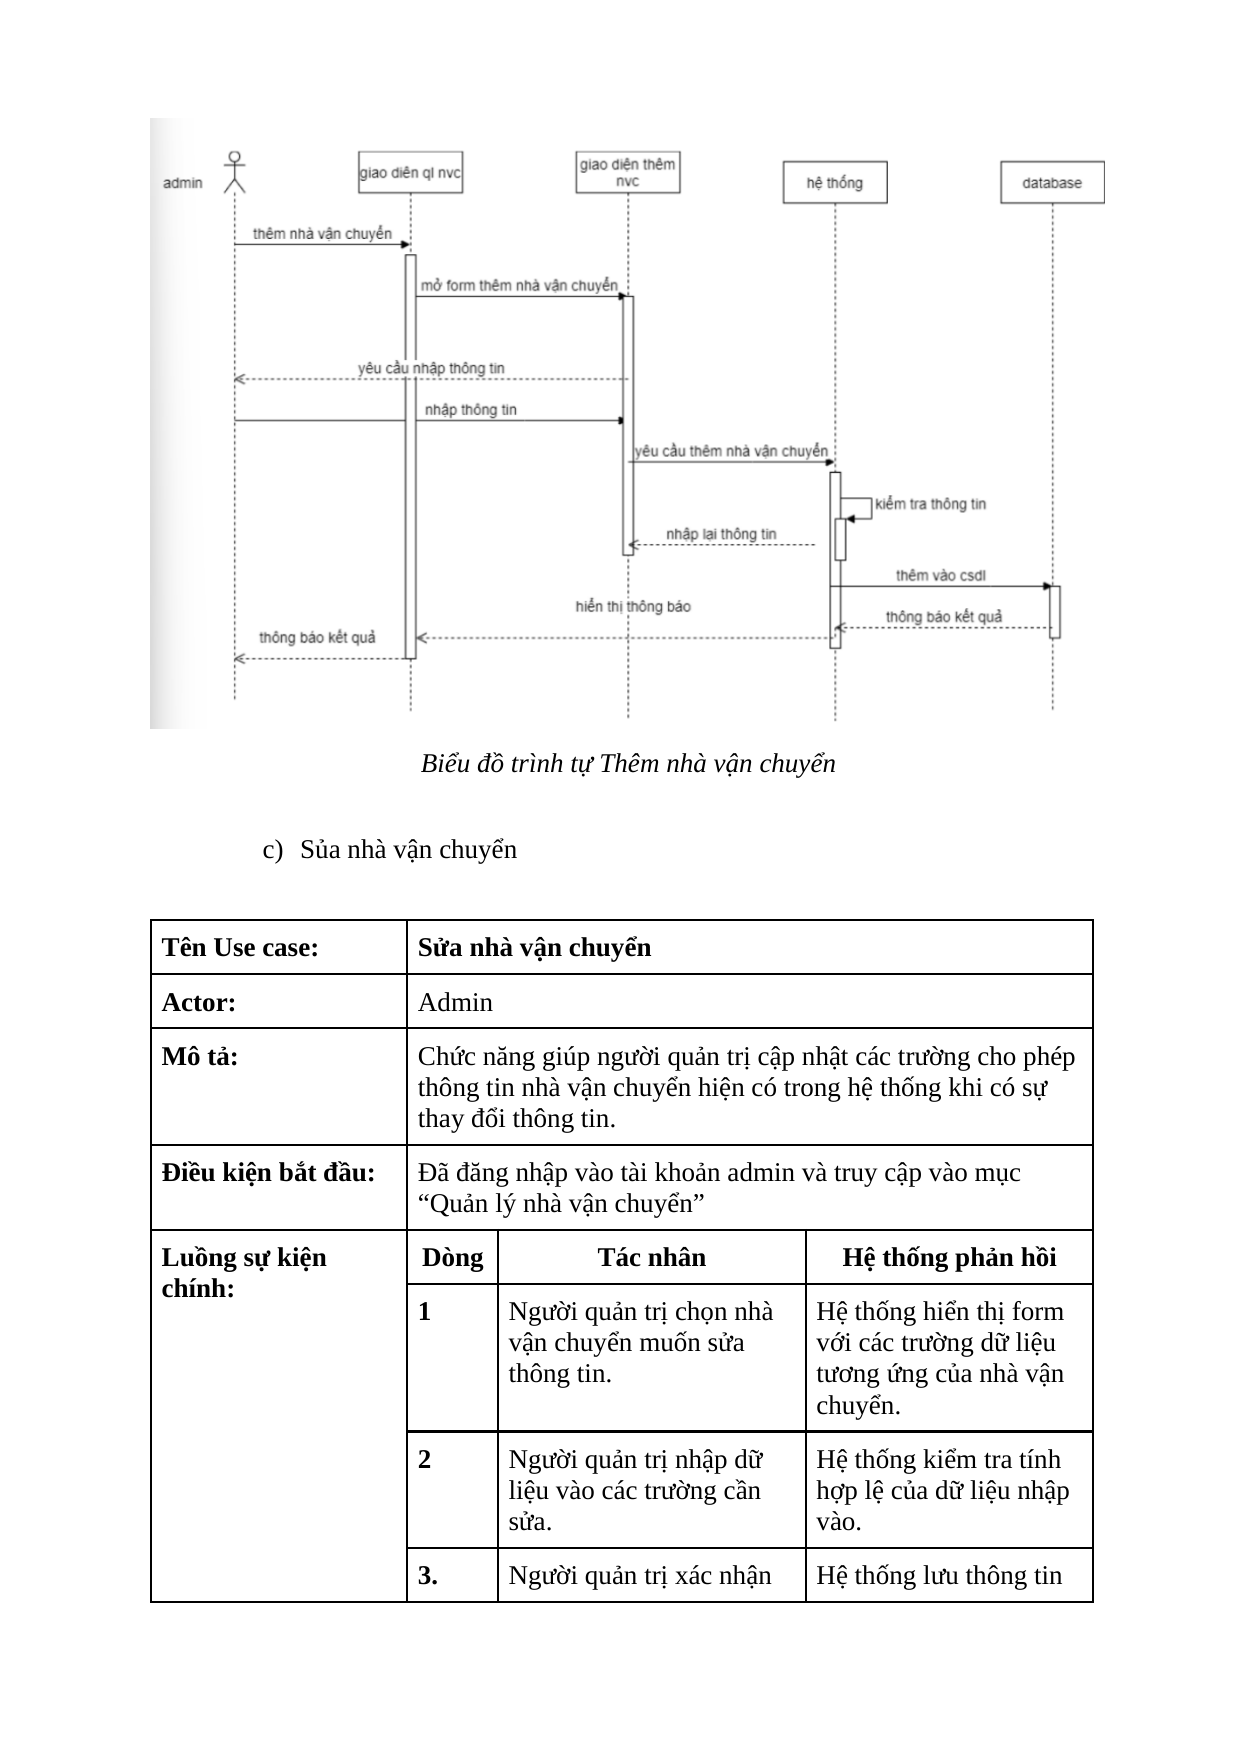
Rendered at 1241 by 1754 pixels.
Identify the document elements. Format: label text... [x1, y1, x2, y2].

table_cell Hệ thống hiển thị form với các trường dữ liệu tương ứng của nhà vận chuyển. [807, 1285, 1092, 1430]
table_cell Dòng [408, 1231, 497, 1283]
table_cell 3. [408, 1549, 497, 1601]
table_cell Người quản trị nhập dữ liệu vào các trường cần sửa. [499, 1433, 805, 1547]
text Biểu đồ trình tự Thêm nhà vận chuyển [150, 747, 1109, 778]
list Sủa nhà vận chuyển [262, 833, 1109, 864]
table_cell 1 [408, 1285, 497, 1430]
table_cell Tác nhân [499, 1231, 805, 1283]
table_cell Luồng sự kiện chính: [152, 1231, 406, 1601]
table_cell Actor: [152, 975, 406, 1027]
table_cell Chức năng giúp người quản trị cập nhật các trường cho phép thông tin nhà vận chuyển hiện có trong hệ thống khi có sự thay đổi thông tin. [408, 1029, 1092, 1143]
table_cell Hệ thống phản hồi [807, 1231, 1092, 1283]
table_cell Admin [408, 975, 1092, 1027]
table_cell Người quản trị chọn nhà vận chuyển muốn sửa thông tin. [499, 1285, 805, 1430]
table_cell 2 [408, 1433, 497, 1547]
table_cell Đã đăng nhập vào tài khoản admin và truy cập vào mục “Quản lý nhà vận chuyển” [408, 1146, 1092, 1229]
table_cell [499, 1549, 805, 1601]
table_cell Hệ thống kiểm tra tính hợp lệ của dữ liệu nhập vào. [807, 1433, 1092, 1547]
table_header Tên Use case: [152, 921, 406, 973]
picture [150, 118, 1110, 729]
table_header Sửa nhà vận chuyển [408, 921, 1092, 973]
table_cell Điều kiện bắt đầu: [152, 1146, 406, 1229]
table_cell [807, 1549, 1092, 1601]
table_cell Mô tả: [152, 1029, 406, 1143]
